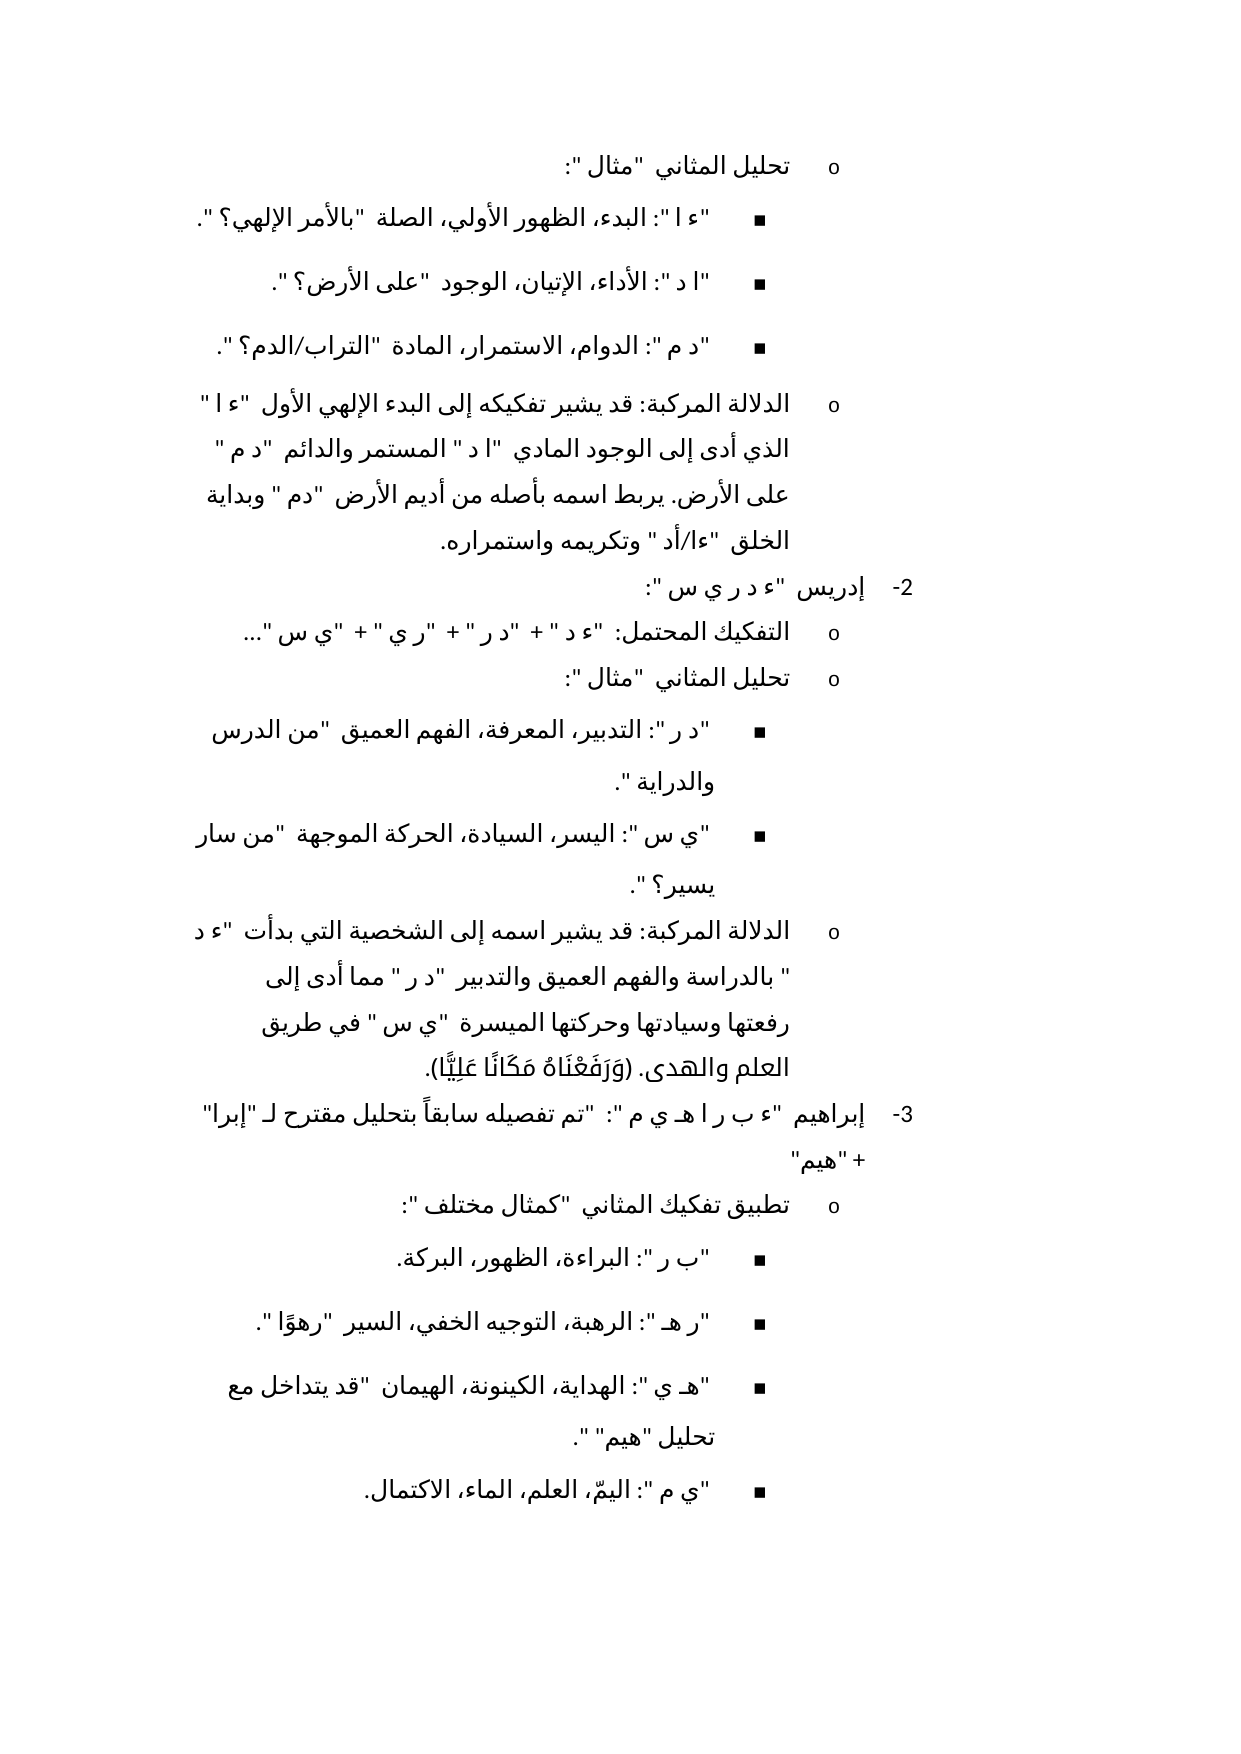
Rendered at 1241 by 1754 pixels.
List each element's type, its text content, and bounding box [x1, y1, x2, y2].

list "ا د ": الأداء، الإتيان، الوجود "على الأرض؟ ". [187, 260, 753, 302]
list الدلالة المركبة: قد يشير اسمه إلى الشخصية التي بدأت "ء د " بالدراسة والفهم العميق والتدبير "د ر " مما أدى إلى رفعتها وسيادتها وحركتها الميسرة "ي س " في طريق العلم والهدى. ﴿وَرَفَعْنَاهُ مَكَانًا عَلِيًّا﴾. [187, 915, 828, 1083]
list الدلالة المركبة: قد يشير تفكيكه إلى البدء الإلهي الأول "ء ا " الذي أدى إلى الوجود المادي "ا د " المستمر والدائم "د م " على الأرض. يربط اسمه بأصله من أديم الأرض "دم " وبداية الخلق "ءا/أد " وتكريمه واستمراره. [187, 388, 828, 556]
list "ر هـ ": الرهبة، التوجيه الخفي، السير "رهوًا ". [187, 1299, 753, 1342]
list التفكيك المحتمل: "ء د " + "د ر " + "ر ي " + "ي س "... [187, 617, 828, 647]
list "هـ ي ": الهداية، الكينونة، الهيمان "قد يتداخل مع تحليل "هيم" ". [187, 1363, 753, 1452]
list "د ر ": التدبير، المعرفة، الفهم العميق "من الدرس والدراية ". [187, 708, 753, 796]
list "ء ا ": البدء، الظهور الأولي، الصلة "بالأمر الإلهي؟ ". [187, 196, 753, 238]
list "ب ر ": البراءة، الظهور، البركة. [187, 1235, 753, 1278]
list إدريس "ء د ر ي س ": [187, 571, 903, 601]
list "د م ": الدوام، الاستمرار، المادة "التراب/الدم؟ ". [187, 324, 753, 367]
list "ي س ": اليسر، السيادة، الحركة الموجهة "من سار يسير؟ ". [187, 812, 753, 900]
list "ي م ": اليمّ، العلم، الماء، الاكتمال. [187, 1467, 753, 1510]
list تحليل المثاني "مثال ": [187, 150, 828, 181]
list تطبيق تفكيك المثاني "كمثال مختلف ": [187, 1190, 828, 1220]
list تحليل المثاني "مثال ": [187, 662, 828, 693]
list إبراهيم "ء ب ر ا هـ ي م ": "تم تفصيله سابقاً بتحليل مقترح لـ "إبرا" + "هيم" [187, 1098, 903, 1174]
